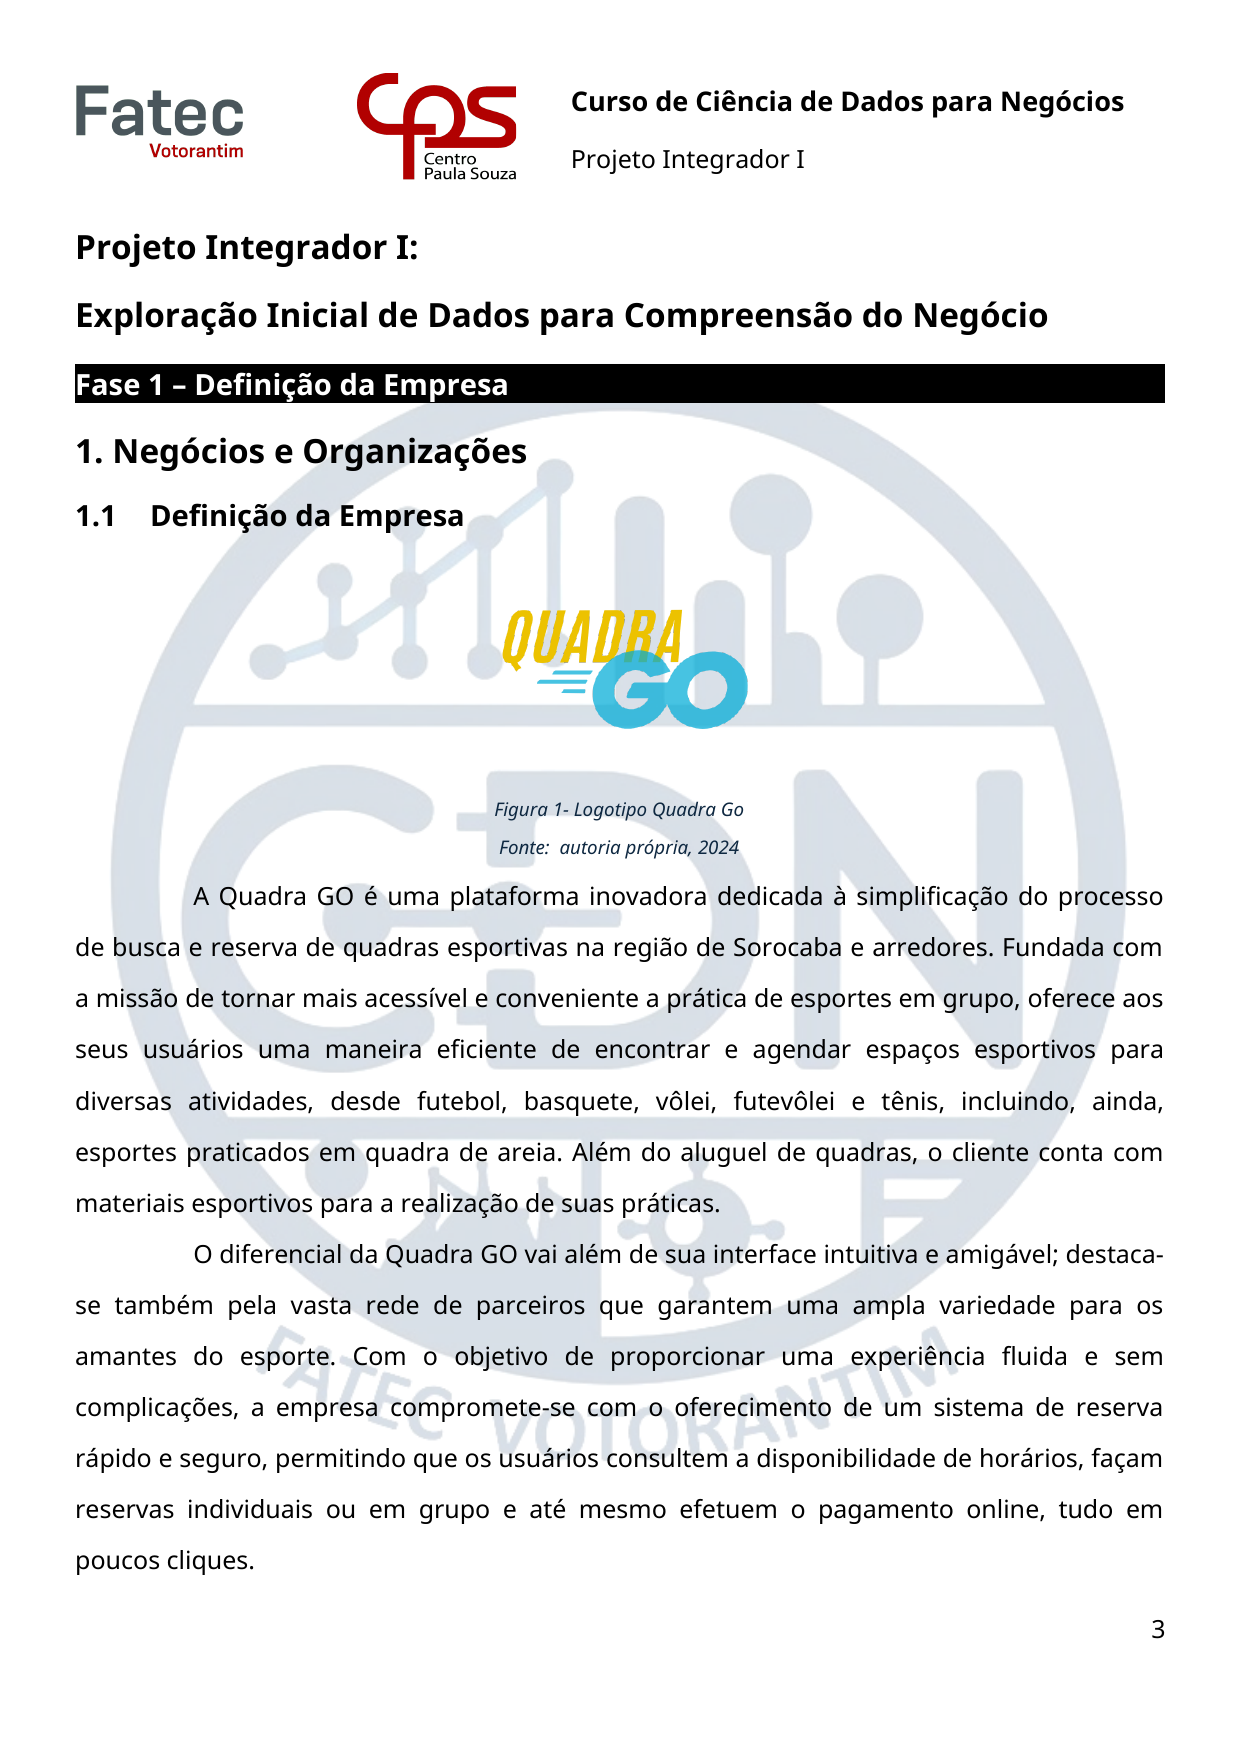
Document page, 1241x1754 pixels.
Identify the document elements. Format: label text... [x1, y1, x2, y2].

text Exploração Inicial de Dados para Compreensão do Negócio [75, 292, 1165, 337]
text Projeto Integrador I: [75, 223, 1165, 269]
text 1. Negócios e Organizações [75, 427, 1165, 473]
text Fase 1 – Definição da Empresa [75, 364, 1165, 403]
picture [75, 73, 517, 190]
text A Quadra GO é uma plataforma inovadora dedicada à simplificação do processo de busca e reserva de quadras esportivas na região de Sorocaba e arredores. Fundada com a missão de tornar mais acessível e conveniente a prática de esportes em grupo, oferece aos seus usuários uma maneira eficiente de encontrar e agendar espaços esportivos para diversas atividades, desde futebol, basquete, vôlei, futevôlei e tênis, incluindo, ainda, esportes praticados em quadra de areia. Além do aluguel de quadras, o cliente conta com materiais esportivos para a realização de suas práticas. [75, 879, 1165, 1219]
text O diferencial da Quadra GO vai além de sua interface intuitiva e amigável; destaca-se também pela vasta rede de parceiros que garantem uma ampla variedade para os amantes do esporte. Com o objetivo de proporcionar uma experiência fluida e sem complicações, a empresa compromete-se com o oferecimento de um sistema de reserva rápido e seguro, permitindo que os usuários consultem a disponibilidade de horários, façam reservas individuais ou em grupo e até mesmo efetuem o pagamento online, tudo em poucos cliques. [75, 1236, 1165, 1577]
list Definição da Empresa [75, 496, 1165, 535]
text Figura 1- Logotipo Quadra Go Fonte: autoria própria, 2024 [75, 555, 1165, 860]
picture [485, 549, 756, 764]
